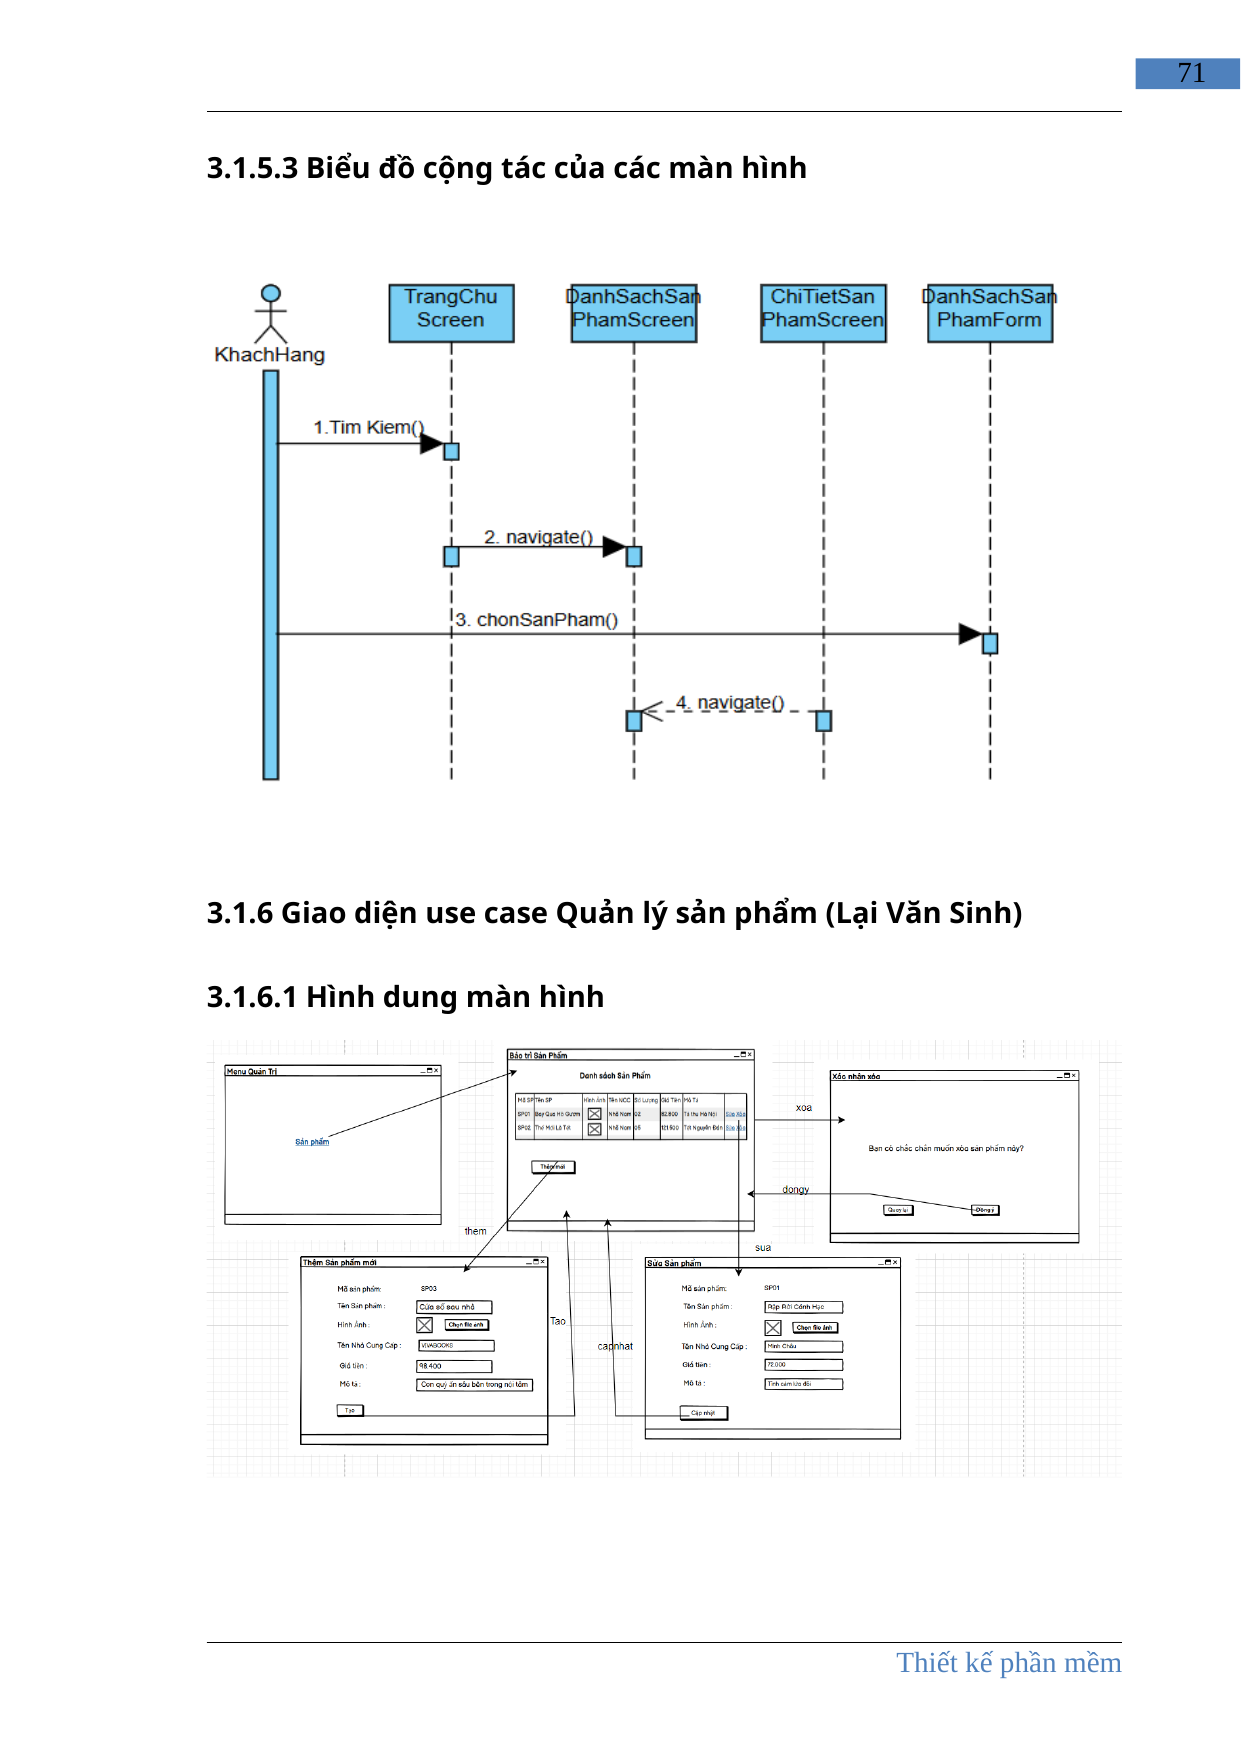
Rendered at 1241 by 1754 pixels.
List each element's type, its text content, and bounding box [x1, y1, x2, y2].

subtitle 3.1.6.1 Hình dung màn hình [207, 977, 1122, 1016]
subtitle 3.1.6 Giao diện use case Quản lý sản phẩm (Lại Văn Sinh) [207, 892, 1122, 932]
picture [206, 232, 1074, 847]
subtitle 3.1.5.3 Biểu đồ cộng tác của các màn hình [207, 148, 1122, 187]
picture [206, 1040, 1122, 1478]
